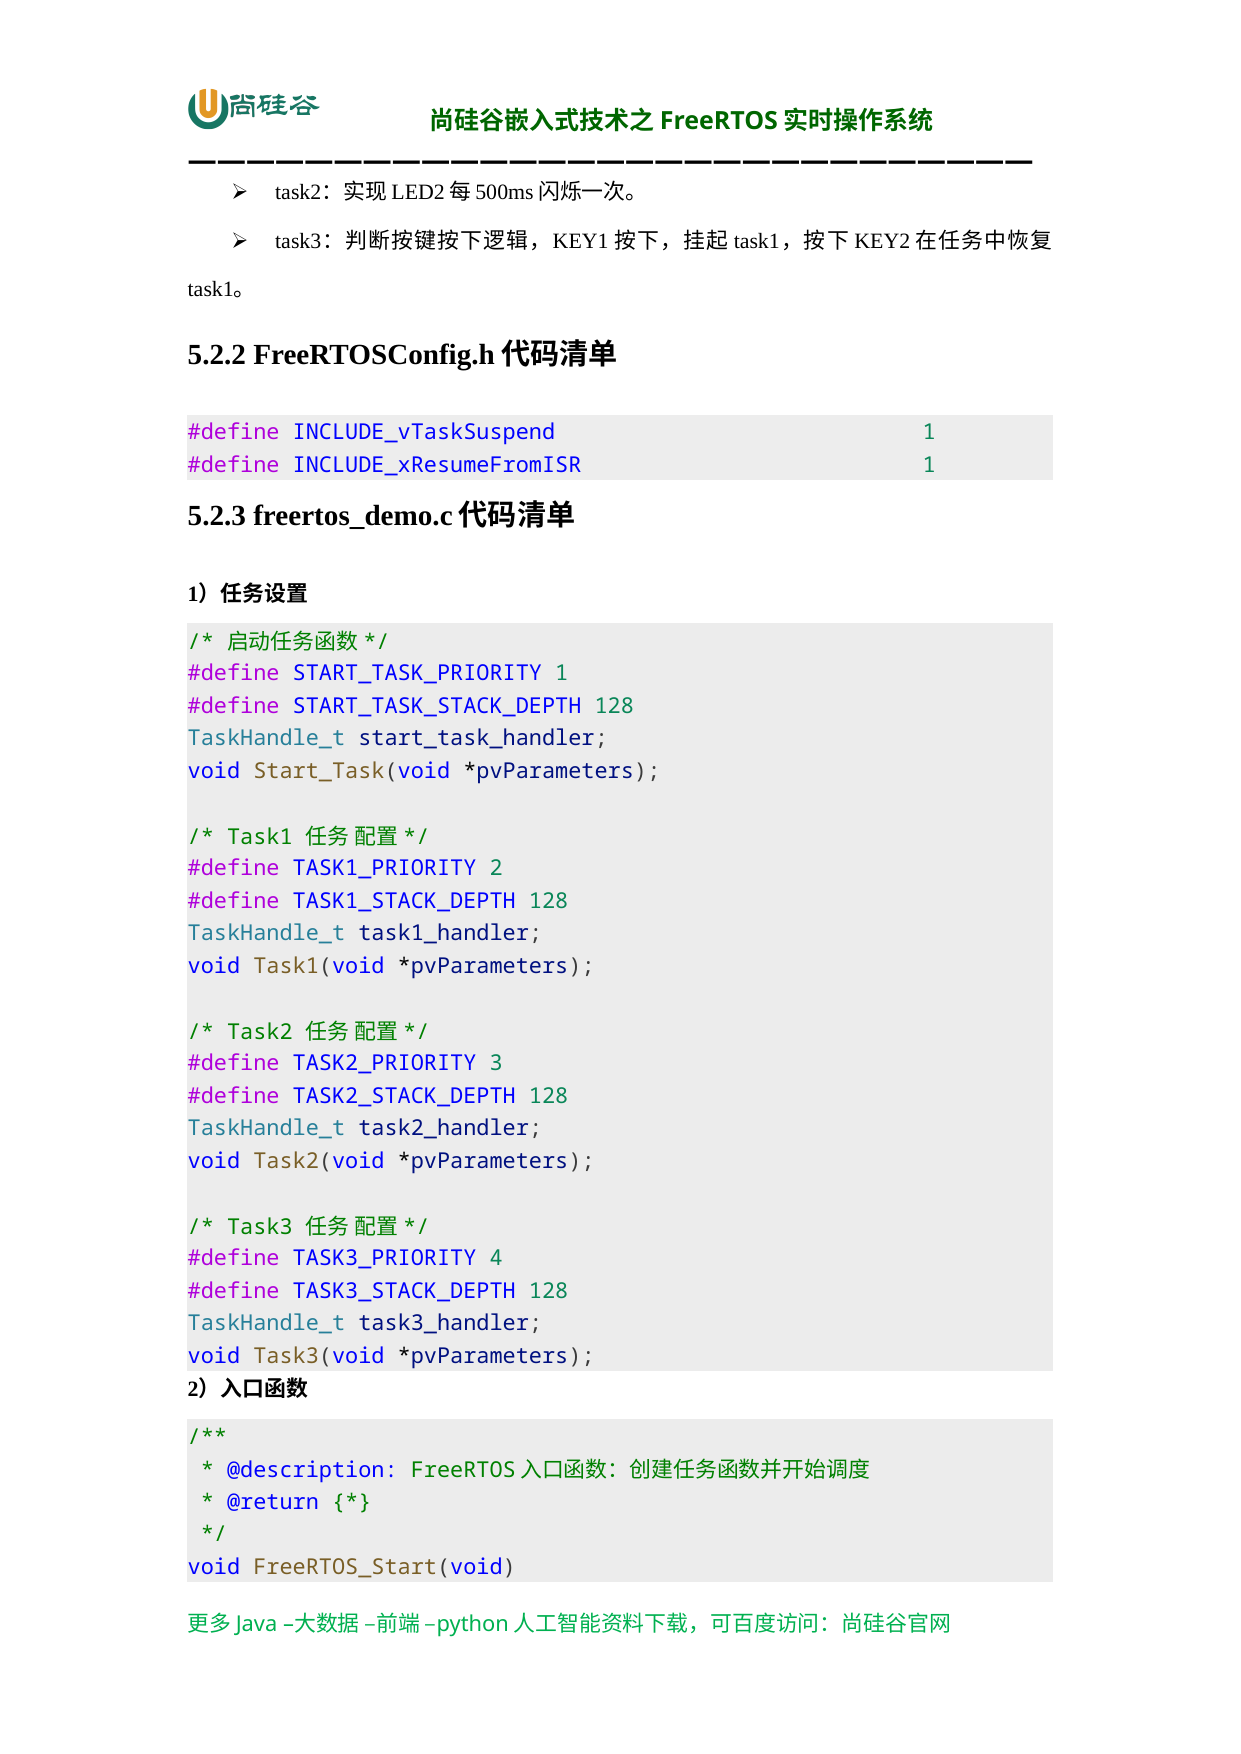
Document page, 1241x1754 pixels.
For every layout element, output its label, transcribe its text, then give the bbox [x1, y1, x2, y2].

text TaskHandle_t start_task_handler; [187, 721, 1053, 753]
text * @return {*} [187, 1484, 1053, 1517]
text void Task1(void *pvParameters); [187, 948, 1053, 981]
text #define TASK3_PRIORITY 4 [187, 1241, 1053, 1273]
text #define START_TASK_PRIORITY 1 [187, 656, 1053, 688]
text void Task3(void *pvParameters); [187, 1338, 1053, 1371]
text #define TASK3_STACK_DEPTH 128 [187, 1273, 1053, 1306]
text #define TASK1_PRIORITY 2 [187, 851, 1053, 883]
text */ [187, 1517, 1053, 1549]
picture [187, 88, 321, 130]
text FreeRTOSConfig.h代码清单 [187, 319, 1053, 384]
text task2：实现LED2每500ms闪烁一次。 [187, 174, 1053, 206]
text #define INCLUDE_xResumeFromISR 1 [187, 447, 1053, 480]
text #define TASK2_PRIORITY 3 [187, 1046, 1053, 1078]
text /* Task2 任务 配置 */ [187, 1013, 1053, 1046]
text * @description: FreeRTOS入口函数：创建任务函数并开始调度 [187, 1452, 1053, 1484]
text #define TASK2_STACK_DEPTH 128 [187, 1078, 1053, 1111]
text #define INCLUDE_vTaskSuspend 1 [187, 415, 1053, 447]
text TaskHandle_t task1_handler; [187, 916, 1053, 948]
text 任务设置 [187, 575, 1053, 608]
text #define TASK1_STACK_DEPTH 128 [187, 883, 1053, 916]
text void FreeRTOS_Start(void) [187, 1549, 1053, 1582]
text /* 启动任务函数 */ [187, 623, 1053, 656]
text /* Task1 任务 配置 */ [187, 818, 1053, 851]
text /** [187, 1419, 1053, 1452]
text /* Task3 任务 配置 */ [187, 1208, 1053, 1241]
text TaskHandle_t task3_handler; [187, 1306, 1053, 1338]
text freertos_demo.c代码清单 [187, 480, 1053, 545]
text void Start_Task(void *pvParameters); [187, 753, 1053, 786]
text task3：判断按键按下逻辑，KEY1按下，挂起task1，按下KEY2在任务中恢复task1。 [187, 222, 1053, 303]
text 入口函数 [187, 1371, 1053, 1403]
text void Task2(void *pvParameters); [187, 1143, 1053, 1176]
text TaskHandle_t task2_handler; [187, 1111, 1053, 1143]
text #define START_TASK_STACK_DEPTH 128 [187, 688, 1053, 721]
